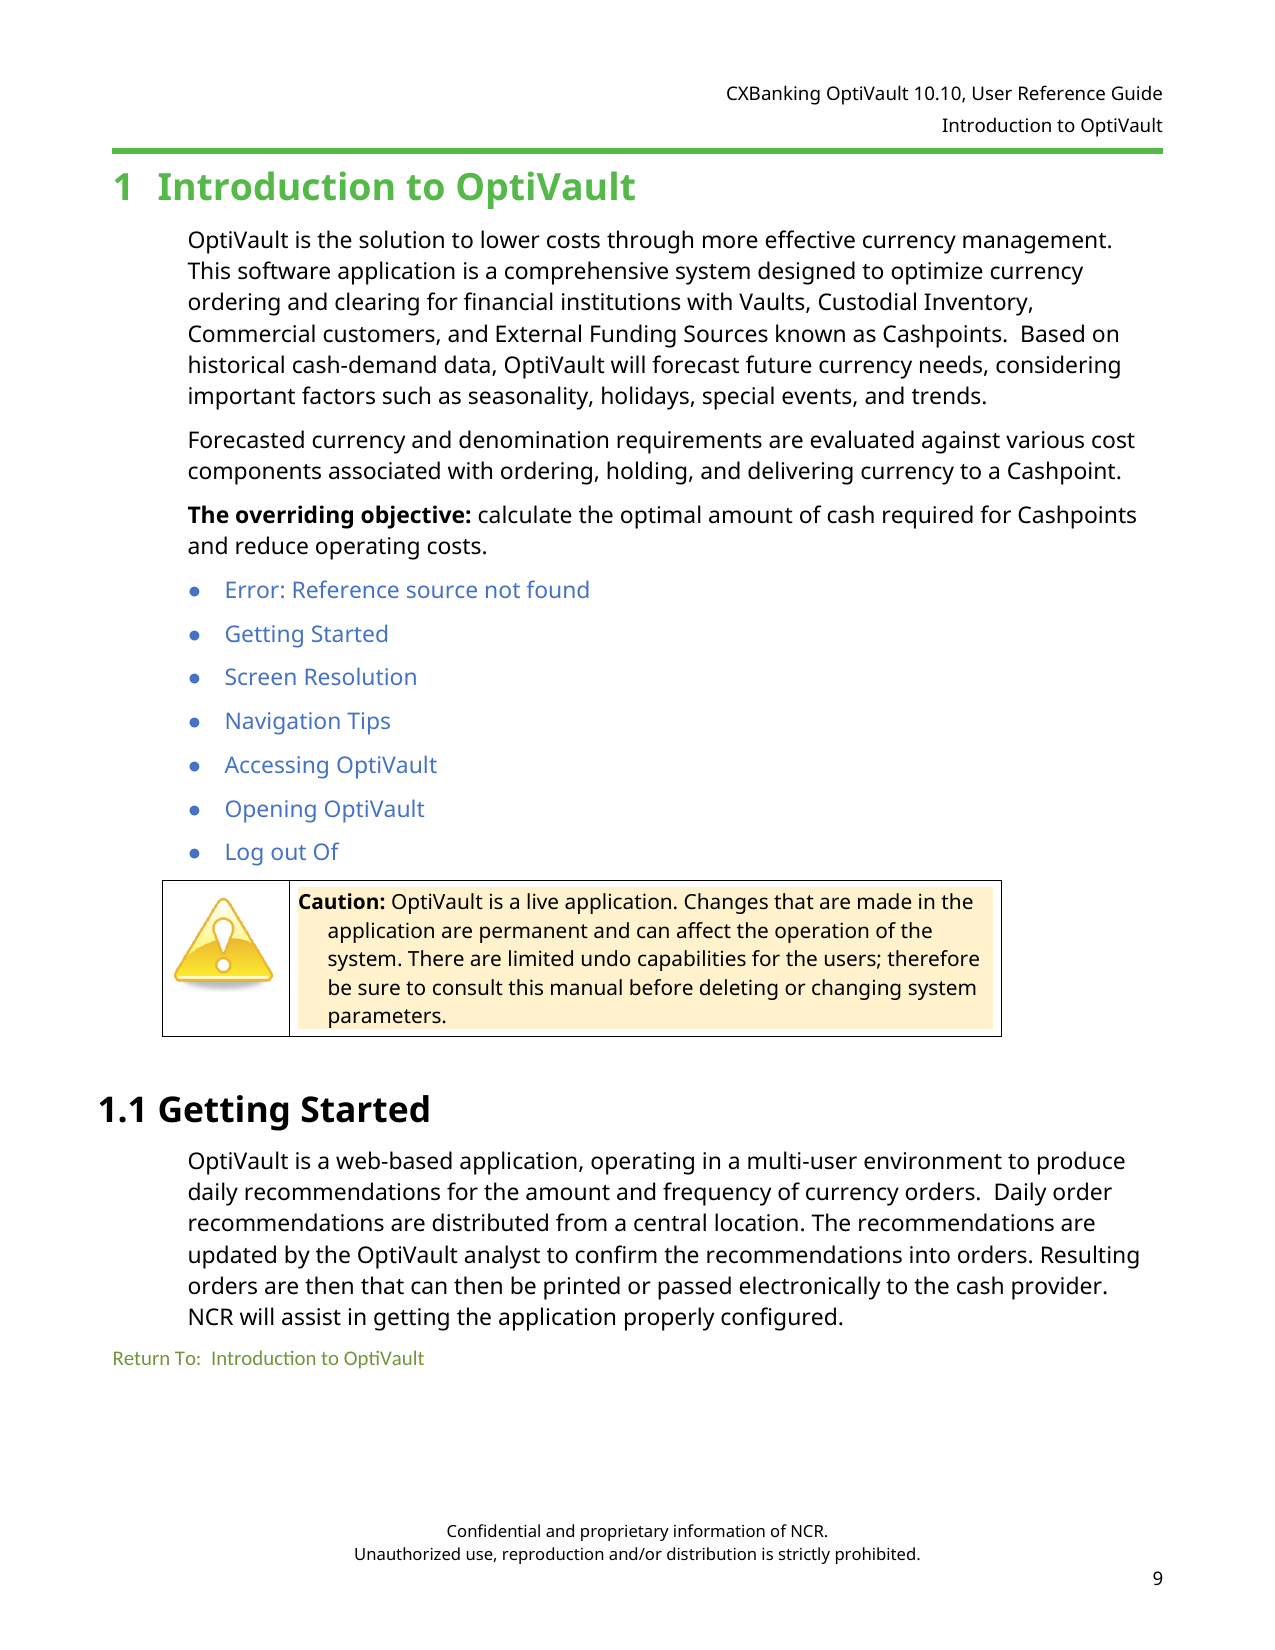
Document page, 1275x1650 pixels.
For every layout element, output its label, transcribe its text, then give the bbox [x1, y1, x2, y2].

table_header Caution: OptiVault is a live application. Changes that are made in the application are permanent and can affect the operation of the system. There are limited undo capabilities for the users; therefore be sure to consult this manual before deleting or changing system parameters. [290, 881, 1001, 1036]
text The overriding objective: calculate the optimal amount of cash required for Cashpoints and reduce operating costs. [187, 499, 1163, 561]
list Logging Out Of OptiVault [187, 836, 1163, 868]
list Logging into OptiVault [187, 793, 1163, 824]
text OptiVault is a web-based application, operating in a multi-user environment to produce daily recommendations for the amount and frequency of currency orders. Daily order recommendations are distributed from a central location. The recommendations are updated by the OptiVault analyst to confirm the recommendations into orders. Resulting orders are then that can then be printed or passed electronically to the cash provider. NCR will assist in getting the application properly configured. [187, 1145, 1163, 1332]
picture [170, 887, 276, 992]
subtitle Getting Started [97, 1084, 1163, 1132]
text Return To: Introduction to OptiVault [112, 1345, 1163, 1370]
table_header [163, 881, 289, 1036]
list Accessing OptiVault [187, 749, 1163, 780]
subtitle Introduction to OptiVault [112, 160, 1163, 211]
text Forecasted currency and denomination requirements are evaluated against various cost components associated with ordering, holding, and delivering currency to a Cashpoint. [187, 424, 1163, 486]
text OptiVault is the solution to lower costs through more effective currency management. This software application is a comprehensive system designed to optimize currency ordering and clearing for financial institutions with Vaults, Custodial Inventory, Commercial customers, and External Funding Sources known as Cashpoints. Based on historical cash-demand data, OptiVault will forecast future currency needs, considering important factors such as seasonality, holidays, special events, and trends. [187, 224, 1163, 411]
list Getting Started [187, 618, 1163, 649]
list Screen Resolution [187, 661, 1163, 693]
list Navigation Tips [187, 705, 1163, 736]
